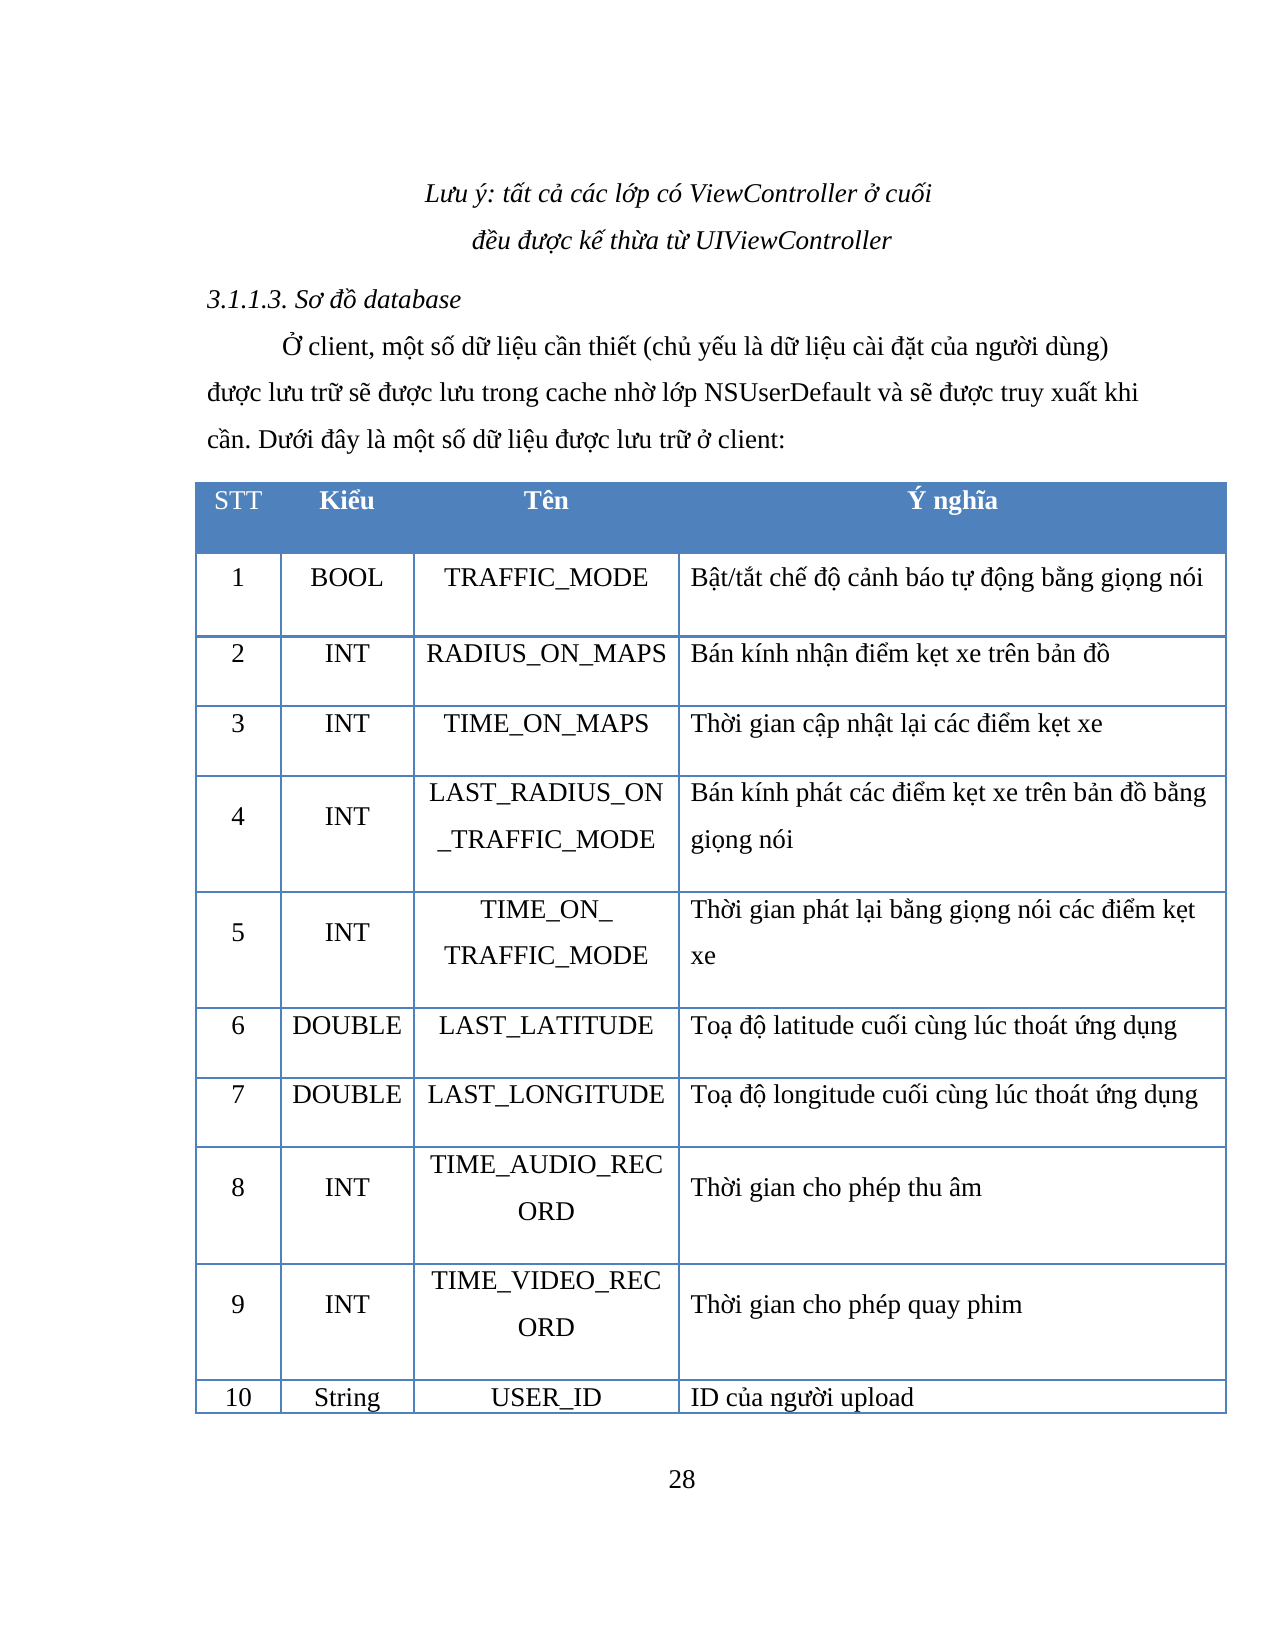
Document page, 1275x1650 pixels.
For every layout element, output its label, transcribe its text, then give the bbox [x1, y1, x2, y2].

table_cell 2 [197, 638, 280, 705]
table_cell TIME_VIDEO_RECORD [415, 1265, 678, 1379]
text 3.1.1.3. Sơ đồ database [207, 283, 1157, 314]
table_cell Toạ độ latitude cuối cùng lúc thoát ứng dụng [680, 1009, 1225, 1077]
table_cell 10 [197, 1381, 280, 1412]
table_cell INT [282, 777, 413, 891]
table_header STT [197, 484, 280, 552]
table_cell Thời gian phát lại bằng giọng nói các điểm kẹt xe [680, 893, 1225, 1007]
table_cell 7 [197, 1079, 280, 1146]
table_cell 8 [197, 1148, 280, 1262]
table_cell LAST_LATITUDE [415, 1009, 678, 1077]
table_header Ý nghĩa [680, 484, 1225, 552]
table_cell 4 [197, 777, 280, 891]
table_cell USER_ID [415, 1381, 678, 1412]
table_cell 6 [197, 1009, 280, 1077]
table_cell TIME_AUDIO_RECORD [415, 1148, 678, 1262]
table_cell INT [282, 1265, 413, 1379]
table_cell TIME_ON_MAPS [415, 707, 678, 774]
table_cell INT [282, 707, 413, 774]
table_cell 3 [197, 707, 280, 774]
table_cell Bán kính nhận điểm kẹt xe trên bản đồ [680, 638, 1225, 705]
table_cell BOOL [282, 554, 413, 635]
table_cell Thời gian cập nhật lại các điểm kẹt xe [680, 707, 1225, 774]
table_cell Thời gian cho phép quay phim [680, 1265, 1225, 1379]
table_cell INT [282, 893, 413, 1007]
table_cell DOUBLE [282, 1079, 413, 1146]
table_cell Bật/tắt chế độ cảnh báo tự động bằng giọng nói [680, 554, 1225, 635]
table_cell Thời gian cho phép thu âm [680, 1148, 1225, 1262]
table_cell INT [282, 1148, 413, 1262]
table_cell DOUBLE [282, 1009, 413, 1077]
table_cell INT [282, 638, 413, 705]
table_cell Toạ độ longitude cuối cùng lúc thoát ứng dụng [680, 1079, 1225, 1146]
text Lưu ý: tất cả các lớp có ViewController ở cuối đều được kế thừa từ UIViewController [207, 177, 1157, 255]
table_cell ID của người upload [680, 1381, 1225, 1412]
table_cell LAST_RADIUS_ON_TRAFFIC_MODE [415, 777, 678, 891]
table_header Kiểu [282, 484, 413, 552]
table_cell TRAFFIC_MODE [415, 554, 678, 635]
table_cell String [282, 1381, 413, 1412]
table_cell 5 [197, 893, 280, 1007]
text Ở client, một số dữ liệu cần thiết (chủ yếu là dữ liệu cài đặt của người dùng) được lưu trữ sẽ được lưu trong cache nhờ lớp NSUserDefault và sẽ được truy xuất khi cần. Dưới đây là một số dữ liệu được lưu trữ ở client: [207, 330, 1157, 454]
table_cell LAST_LONGITUDE [415, 1079, 678, 1146]
table_cell 1 [197, 554, 280, 635]
table_cell TIME_ON_ TRAFFIC_MODE [415, 893, 678, 1007]
table_cell 9 [197, 1265, 280, 1379]
table_cell Bán kính phát các điểm kẹt xe trên bản đồ bằng giọng nói [680, 777, 1225, 891]
table_header Tên [415, 484, 678, 552]
table_cell RADIUS_ON_MAPS [415, 638, 678, 705]
